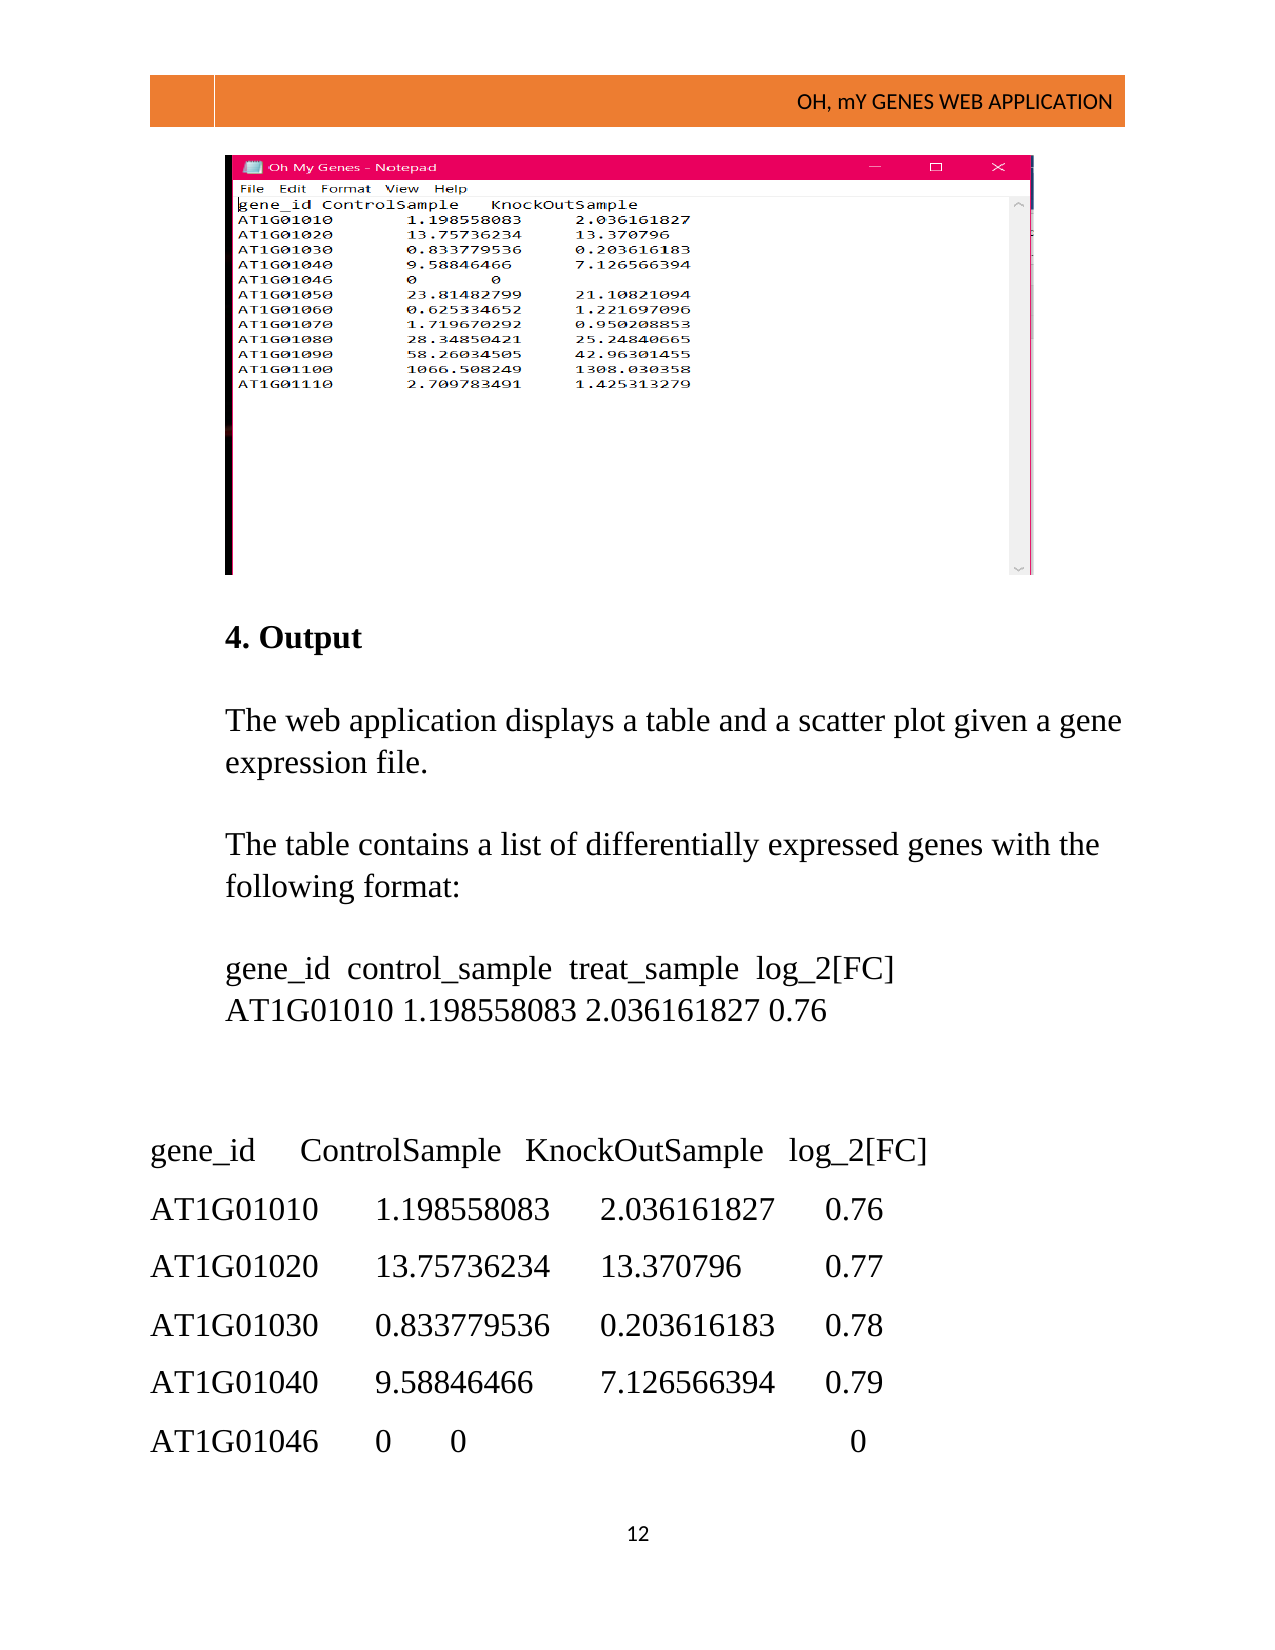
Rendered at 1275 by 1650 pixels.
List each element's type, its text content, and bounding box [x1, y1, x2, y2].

list AT1G01010 1.198558083 2.036161827 0.76 [225, 990, 1125, 1028]
text AT1G01010 1.198558083 2.036161827 0.76 [150, 1189, 1125, 1227]
list The web application displays a table and a scatter plot given a gene expression file. [225, 701, 1125, 780]
list The table contains a list of differentially expressed genes with the following format: [225, 824, 1125, 904]
text gene_id ControlSample KnockOutSample log_2[FC] [150, 1131, 1125, 1169]
list 4. Output [225, 618, 1125, 656]
text AT1G01020 13.75736234 13.370796 0.77 [150, 1247, 1125, 1285]
list gene_id control_sample treat_sample log_2[FC] [225, 949, 1125, 987]
text AT1G01030 0.833779536 0.203616183 0.78 [150, 1305, 1125, 1343]
text AT1G01040 9.58846466 7.126566394 0.79 [150, 1363, 1125, 1401]
picture [225, 155, 1034, 575]
text AT1G01046 0 0 0 [150, 1421, 1125, 1459]
